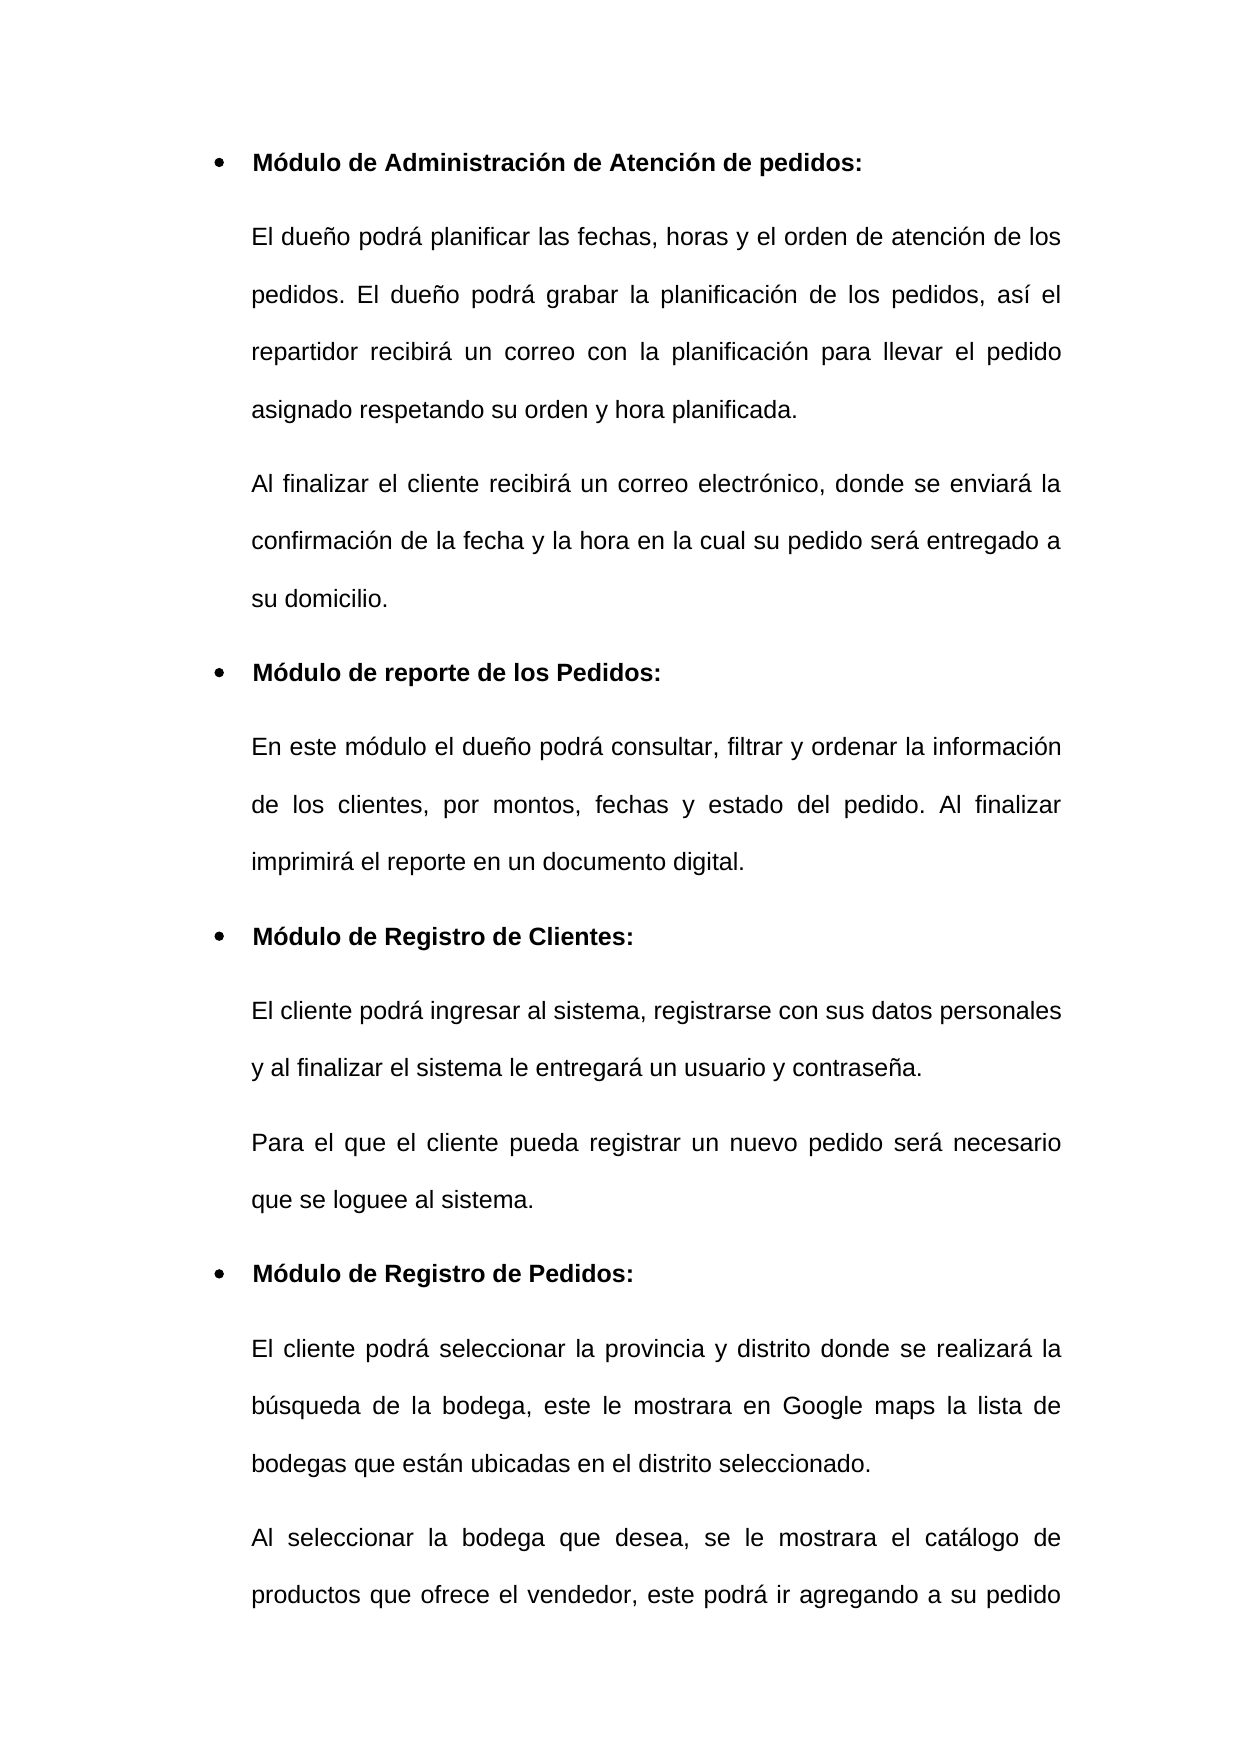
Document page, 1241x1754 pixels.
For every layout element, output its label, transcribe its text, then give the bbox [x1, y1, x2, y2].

list Módulo de reporte de los Pedidos: [215, 658, 1063, 687]
list Módulo de Registro de Clientes: [215, 921, 1063, 950]
text Para el que el cliente pueda registrar un nuevo pedido será necesario que se loguee al sistema. [251, 1127, 1063, 1214]
text El dueño podrá planificar las fechas, horas y el orden de atención de los pedidos. El dueño podrá grabar la planificación de los pedidos, así el repartidor recibirá un correo con la planificación para llevar el pedido asignado respetando su orden y hora planificada. [251, 222, 1063, 423]
text El cliente podrá seleccionar la provincia y distrito donde se realizará la búsqueda de la bodega, este le mostrara en Google maps la lista de bodegas que están ubicadas en el distrito seleccionado. [251, 1333, 1063, 1477]
list Módulo de Administración de Atención de pedidos: [215, 148, 1063, 177]
text Al finalizar el cliente recibirá un correo electrónico, donde se enviará la confirmación de la fecha y la hora en la cual su pedido será entregado a su domicilio. [251, 469, 1063, 612]
text El cliente podrá ingresar al sistema, registrarse con sus datos personales y al finalizar el sistema le entregará un usuario y contraseña. [251, 996, 1063, 1082]
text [251, 1523, 1063, 1609]
text En este módulo el dueño podrá consultar, filtrar y ordenar la información de los clientes, por montos, fechas y estado del pedido. Al finalizar imprimirá el reporte en un documento digital. [251, 732, 1063, 876]
list Módulo de Registro de Pedidos: [215, 1259, 1063, 1288]
